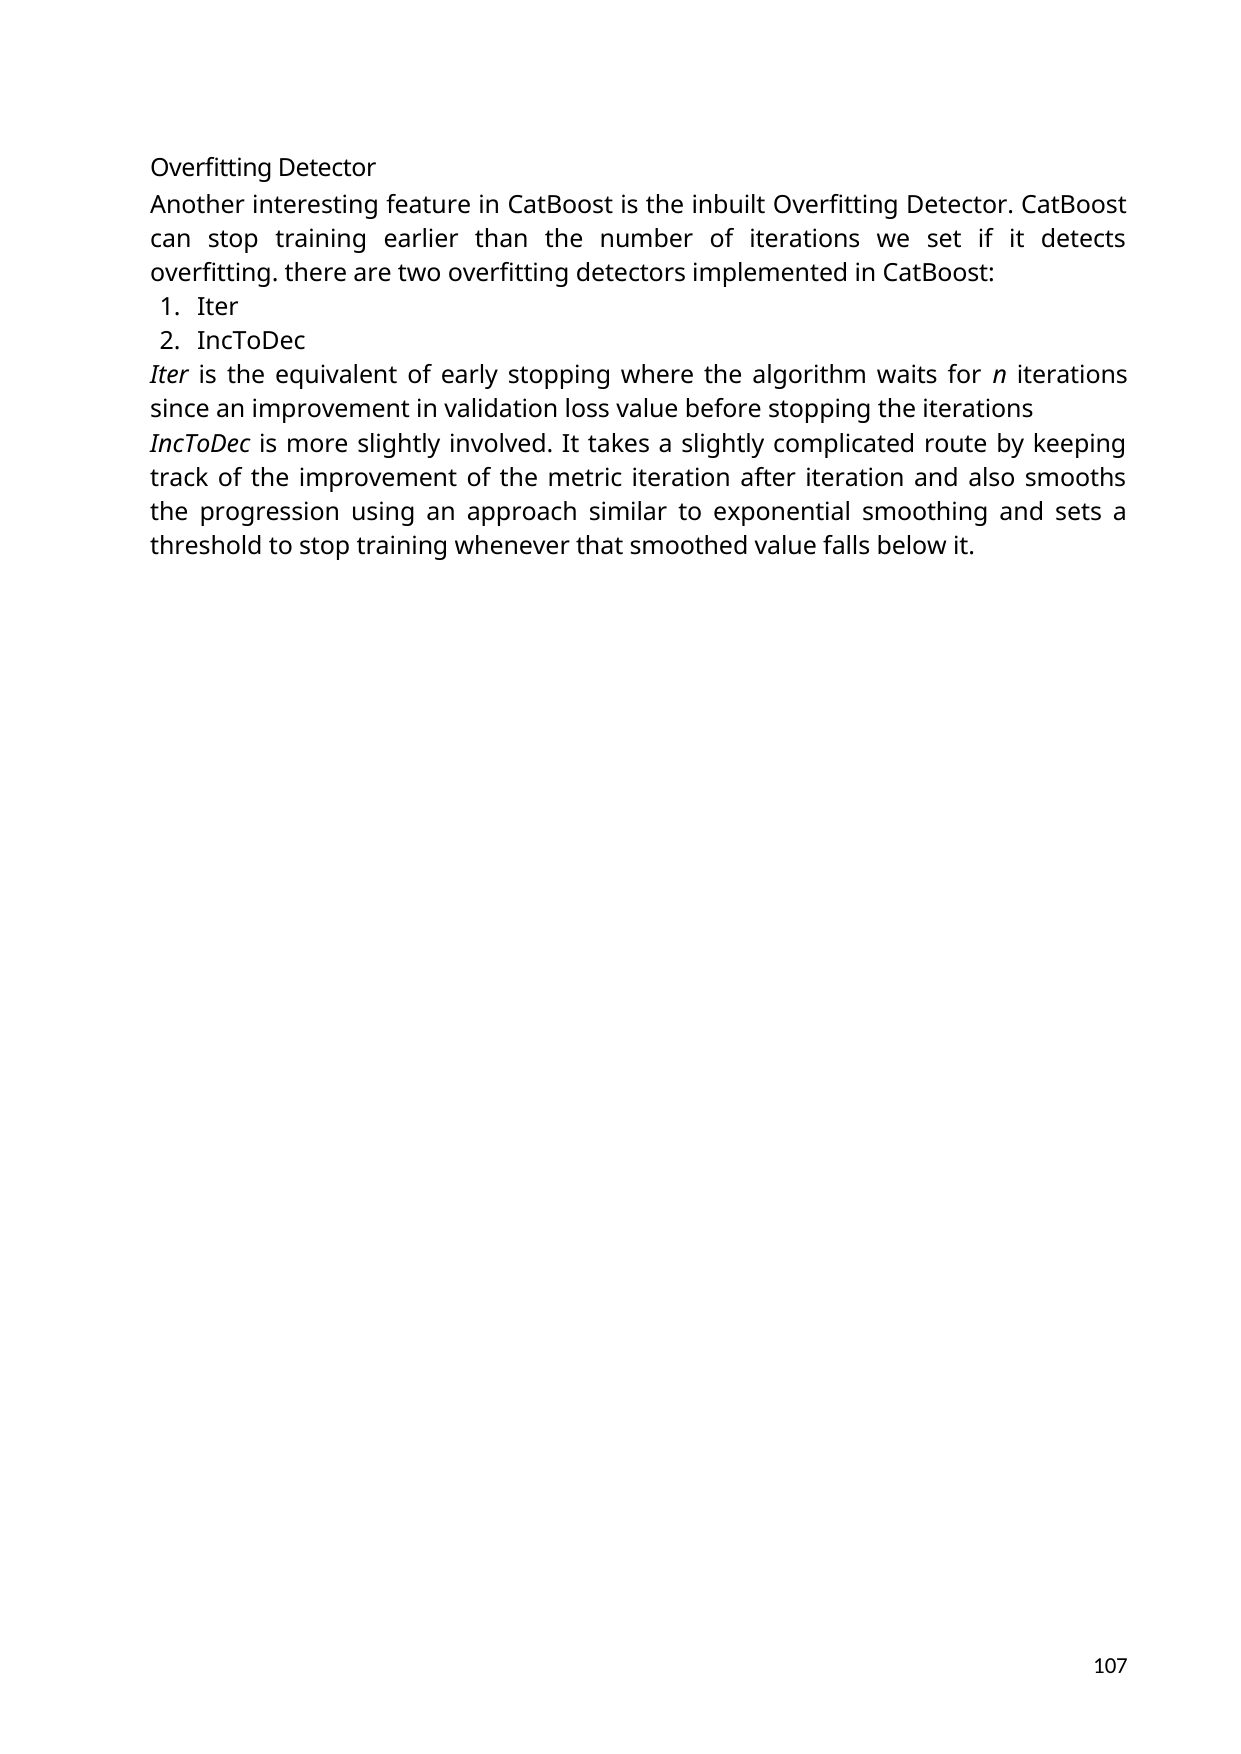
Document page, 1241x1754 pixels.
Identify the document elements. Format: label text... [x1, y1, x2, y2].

text Another interesting feature in CatBoost is the inbuilt Overfitting Detector. CatBoost can stop training earlier than the number of iterations we set if it detects overfitting. there are two overfitting detectors implemented in CatBoost: [150, 187, 1128, 289]
subtitle Overfitting Detector [150, 150, 1128, 184]
text IncToDec is more slightly involved. It takes a slightly complicated route by keeping track of the improvement of the metric iteration after iteration and also smooths the progression using an approach similar to exponential smoothing and sets a threshold to stop training whenever that smoothed value falls below it. [150, 425, 1128, 561]
list Iter [159, 289, 1128, 323]
text Iter is the equivalent of early stopping where the algorithm waits for n iterations since an improvement in validation loss value before stopping the iterations [150, 357, 1128, 425]
list IncToDec [159, 323, 1128, 357]
